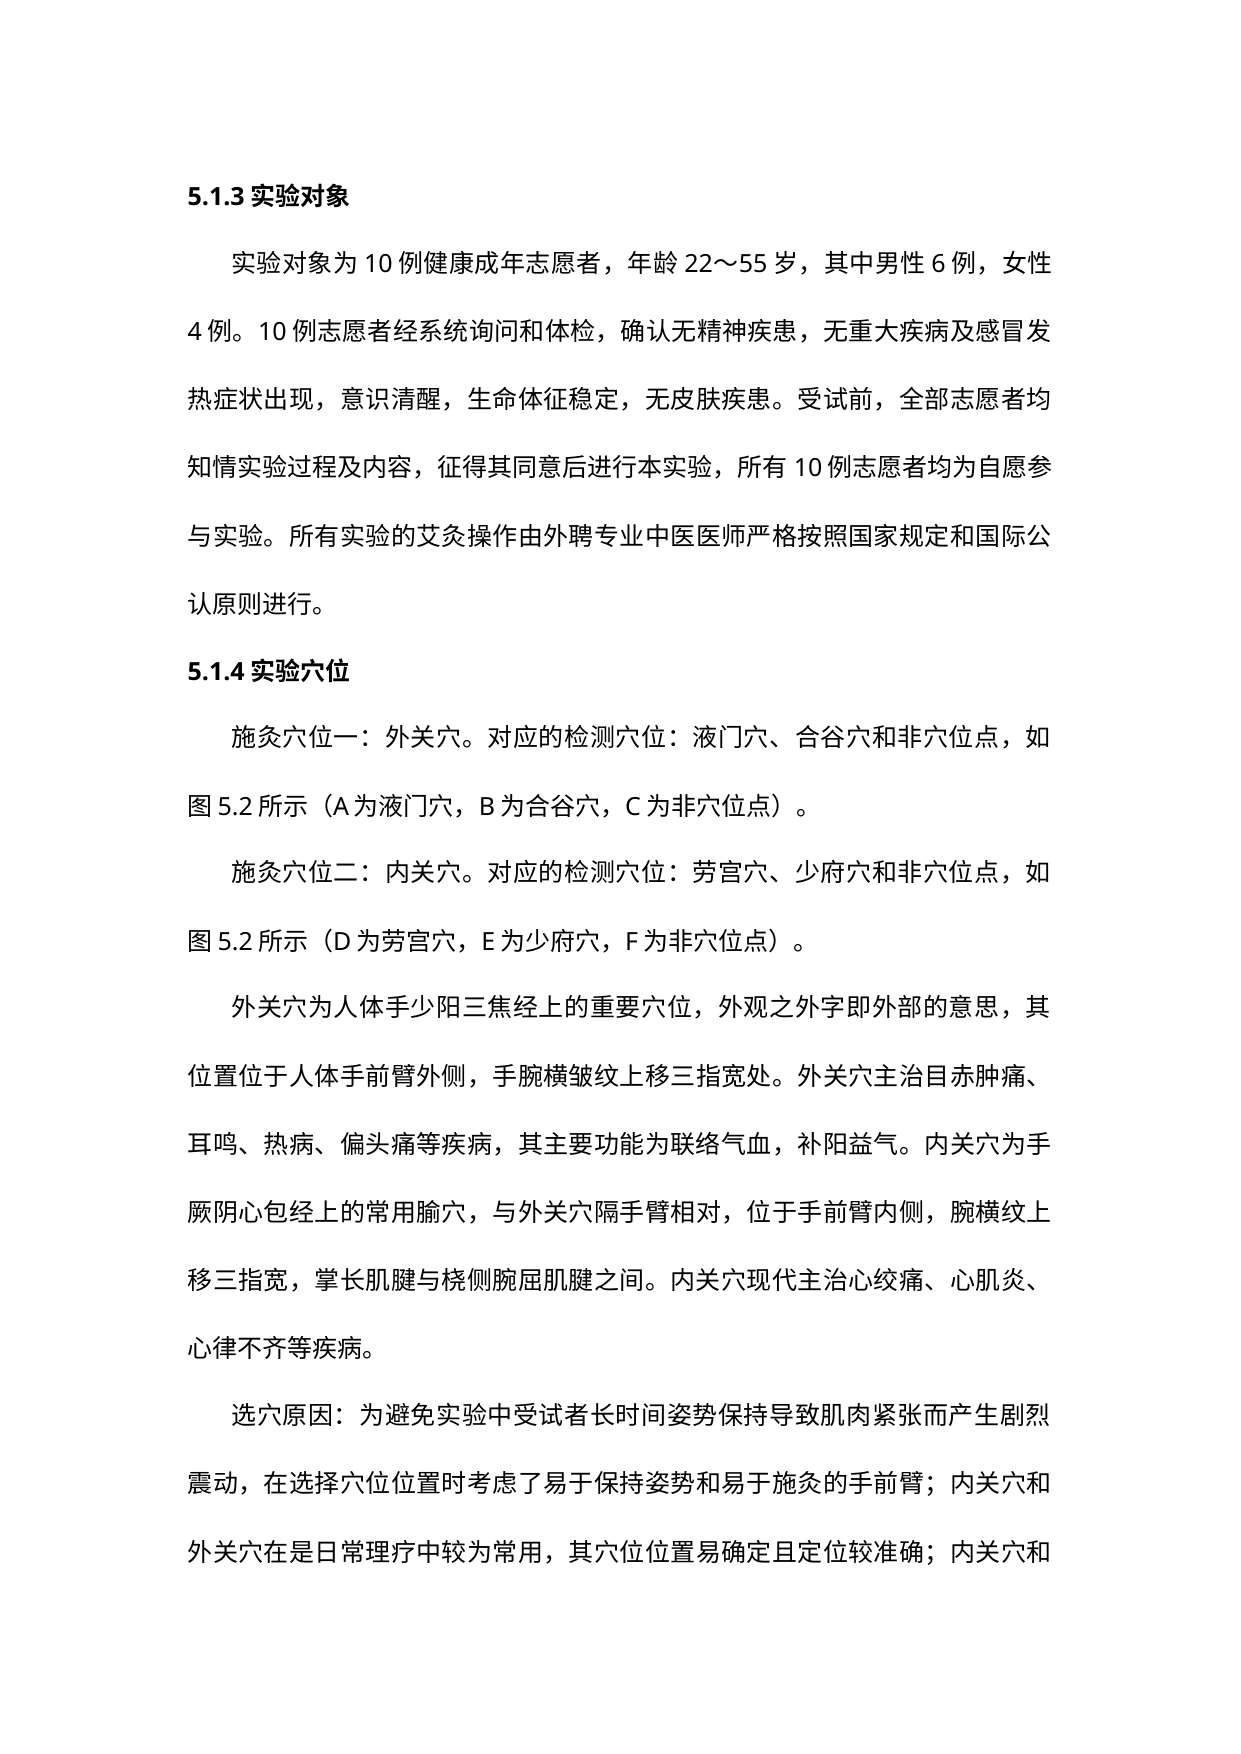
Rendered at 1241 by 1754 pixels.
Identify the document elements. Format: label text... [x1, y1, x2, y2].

text 施灸穴位一：外关穴。对应的检测穴位：液门穴、合谷穴和非穴位点，如图5.2所示（A为液门穴，B为合谷穴，C为非穴位点）。 [187, 703, 1053, 837]
text 施灸穴位二：内关穴。对应的检测穴位：劳宫穴、少府穴和非穴位点，如图5.2所示（D为劳宫穴，E为少府穴，F为非穴位点）。 [187, 838, 1053, 972]
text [187, 1381, 1053, 1583]
text 5.1.3实验对象 [187, 162, 1053, 227]
text 实验对象为10例健康成年志愿者，年龄22～55岁，其中男性6例，女性4例。10例志愿者经系统询问和体检，确认无精神疾患，无重大疾病及感冒发热症状出现，意识清醒，生命体征稳定，无皮肤疾患。受试前，全部志愿者均知情实验过程及内容，征得其同意后进行本实验，所有10例志愿者均为自愿参与实验。所有实验的艾灸操作由外聘专业中医医师严格按照国家规定和国际公认原则进行。 [187, 229, 1053, 635]
text 外关穴为人体手少阳三焦经上的重要穴位，外观之外字即外部的意思，其位置位于人体手前臂外侧，手腕横皱纹上移三指宽处。外关穴主治目赤肿痛、耳鸣、热病、偏头痛等疾病，其主要功能为联络气血，补阳益气。内关穴为手厥阴心包经上的常用腧穴，与外关穴隔手臂相对，位于手前臂内侧，腕横纹上移三指宽，掌长肌腱与桡侧腕屈肌腱之间。内关穴现代主治心绞痛、心肌炎、心律不齐等疾病。 [187, 973, 1053, 1379]
text 5.1.4实验穴位 [187, 637, 1053, 702]
